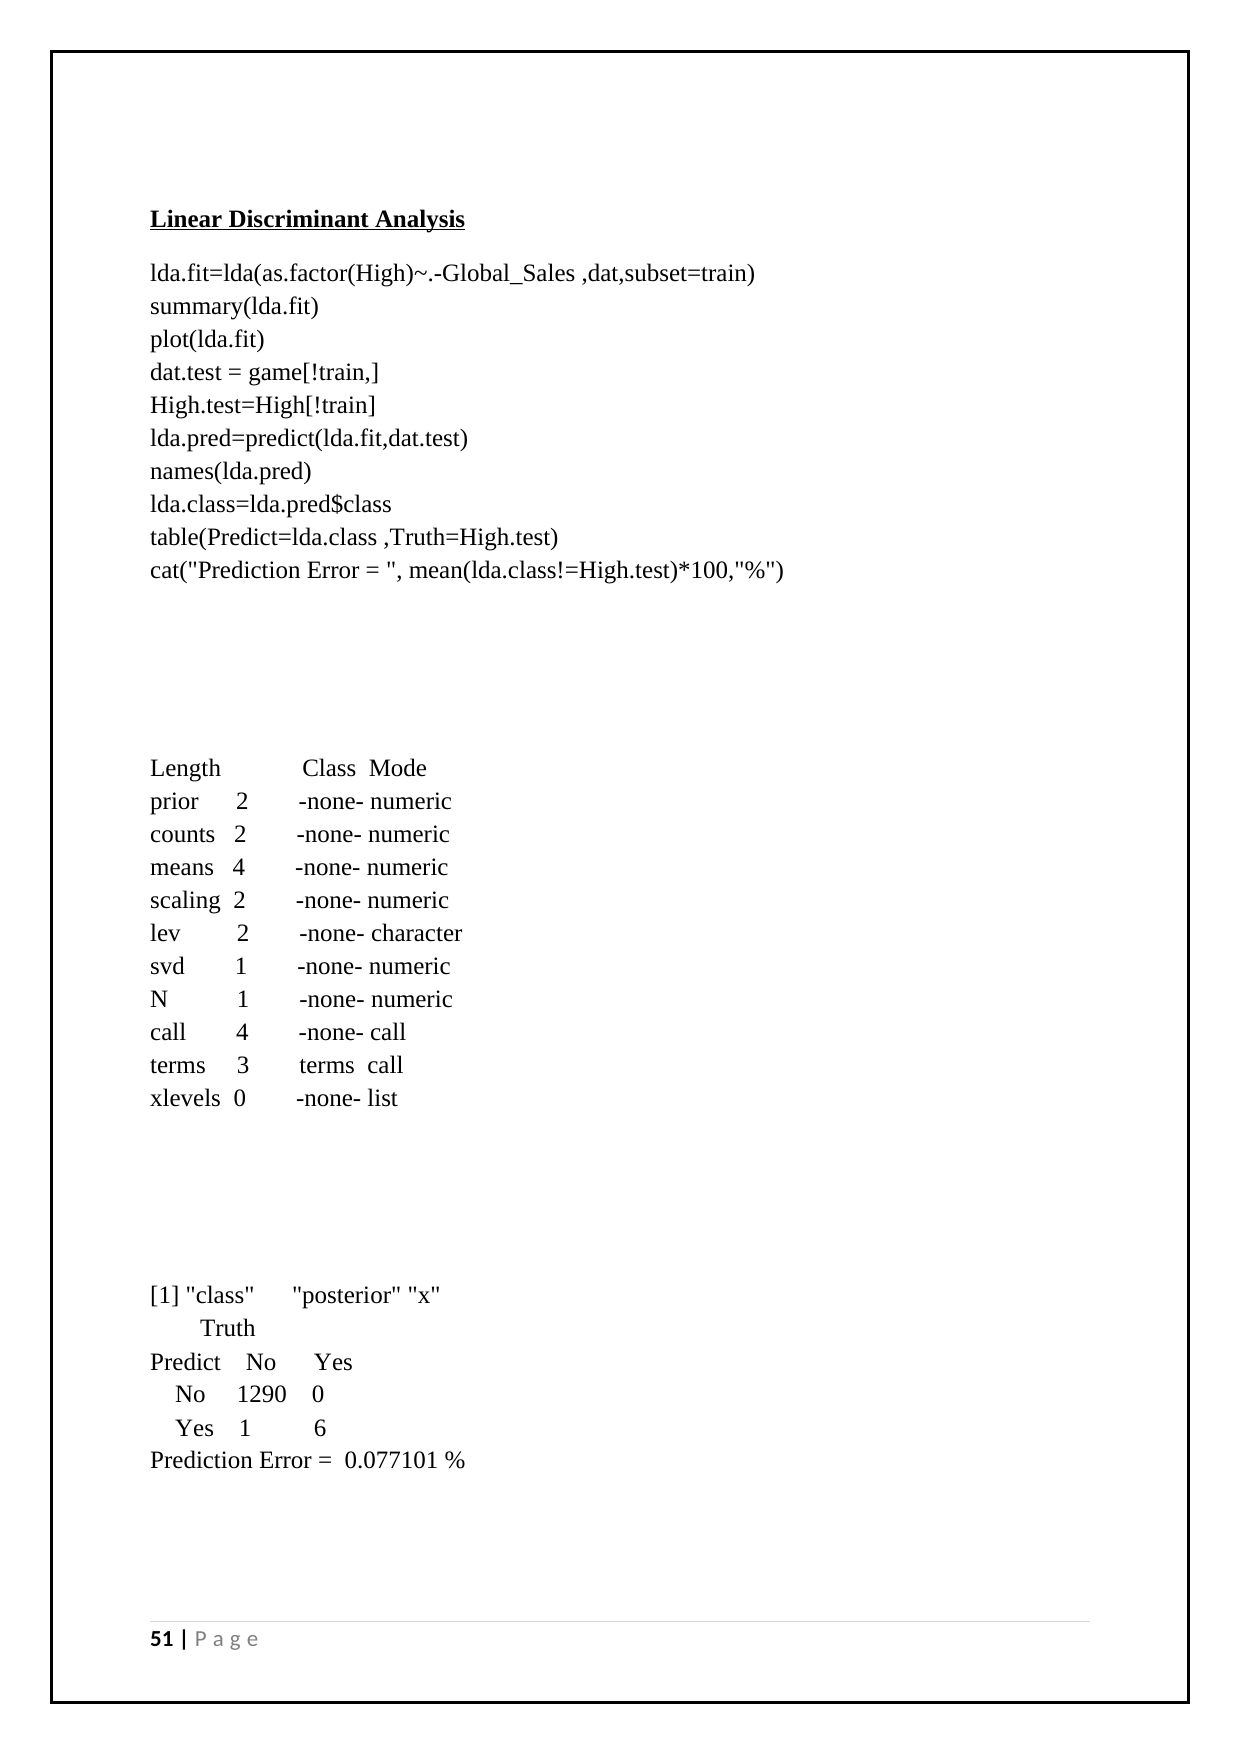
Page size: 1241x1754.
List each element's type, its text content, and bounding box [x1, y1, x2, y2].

text High.test=High[!train] [150, 390, 1090, 418]
text N 1 -none- numeric [150, 984, 1090, 1013]
text [1] "class" "posterior" "x" [150, 1281, 1090, 1309]
text counts 2 -none- numeric [150, 819, 1090, 848]
text lda.class=lda.pred$class [150, 489, 1090, 518]
text call 4 -none- call [150, 1017, 1090, 1046]
text xlevels 0 -none- list [150, 1083, 1090, 1112]
text table(Predict=lda.class ,Truth=High.test) [150, 522, 1090, 551]
text cat("Prediction Error = ", mean(lda.class!=High.test)*100,"%") [150, 555, 1090, 584]
text Predict No Yes [150, 1347, 1090, 1375]
text summary(lda.fit) [150, 291, 1090, 319]
text means 4 -none- numeric [150, 852, 1090, 881]
text Length Class Mode [150, 753, 1090, 782]
text svd 1 -none- numeric [150, 951, 1090, 980]
text Yes 1 6 [150, 1413, 1090, 1441]
text Prediction Error = 0.077101 % [150, 1446, 1090, 1474]
text terms 3 terms call [150, 1050, 1090, 1079]
text lda.fit=lda(as.factor(High)~.-Global_Sales ,dat,subset=train) [150, 258, 1090, 286]
text Linear Discriminant Analysis [150, 204, 1090, 233]
text scaling 2 -none- numeric [150, 885, 1090, 914]
text lev 2 -none- character [150, 918, 1090, 947]
text No 1290 0 [150, 1379, 1090, 1408]
text lda.pred=predict(lda.fit,dat.test) [150, 423, 1090, 452]
text dat.test = game[!train,] [150, 357, 1090, 386]
text prior 2 -none- numeric [150, 786, 1090, 815]
text plot(lda.fit) [150, 324, 1090, 352]
text Truth [150, 1313, 1090, 1342]
text names(lda.pred) [150, 456, 1090, 484]
